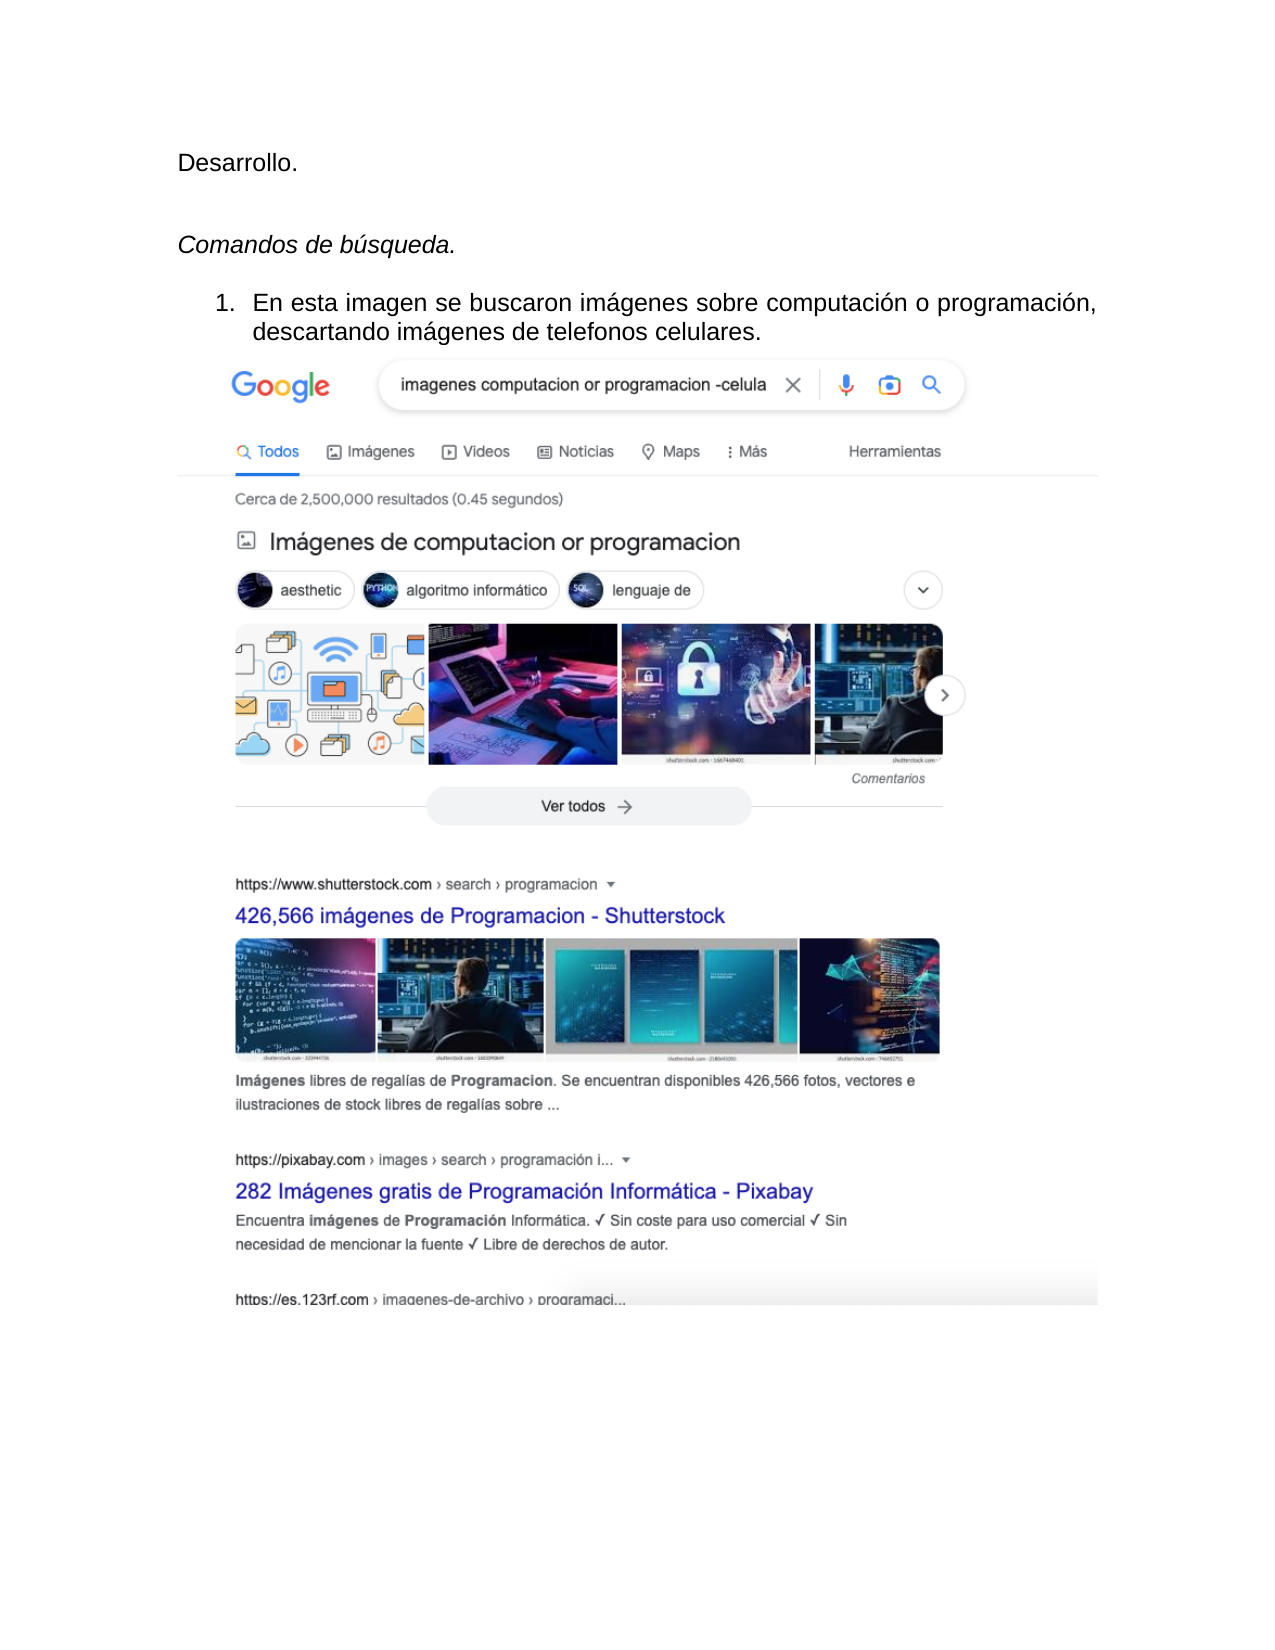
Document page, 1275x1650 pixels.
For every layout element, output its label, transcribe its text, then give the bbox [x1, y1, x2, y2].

list En esta imagen se buscaron imágenes sobre computación o programación, descartando imágenes de telefonos celulares. [215, 288, 1098, 345]
text Comandos de búsqueda. [177, 230, 1098, 259]
picture [177, 345, 1098, 1305]
text Desarrollo. [177, 148, 1098, 176]
